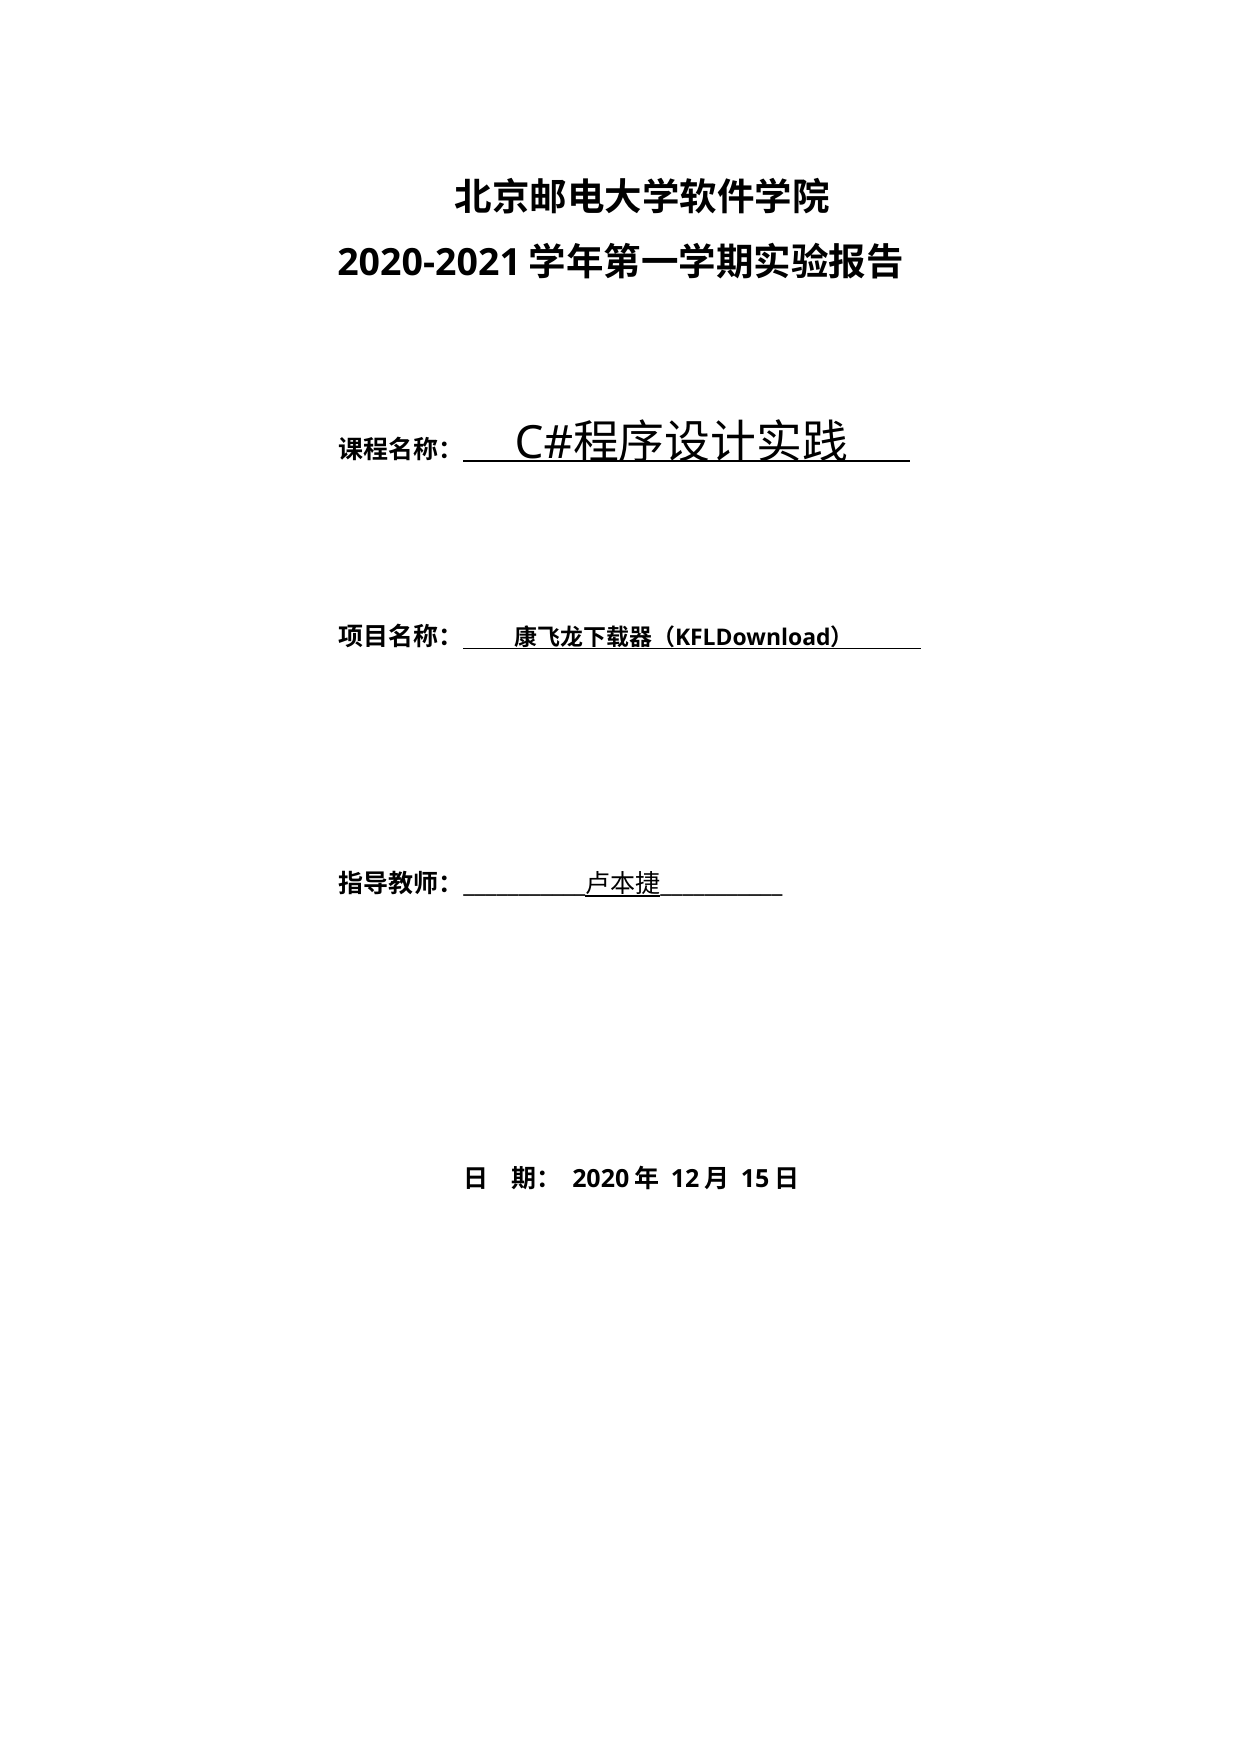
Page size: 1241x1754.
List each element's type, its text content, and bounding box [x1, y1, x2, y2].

text 2020-2021学年第一学期实验报告 [187, 227, 1053, 292]
text 课程名称： C#程序设计实践 [187, 389, 1053, 487]
text 北京邮电大学软件学院 [187, 162, 1053, 227]
text 项目名称： 康飞龙下载器（KFLDownload） [187, 602, 1053, 667]
text 日 期： 2020年 12月 15日 [187, 1144, 1053, 1209]
text 指导教师：___________卢本捷___________ [187, 849, 1053, 914]
